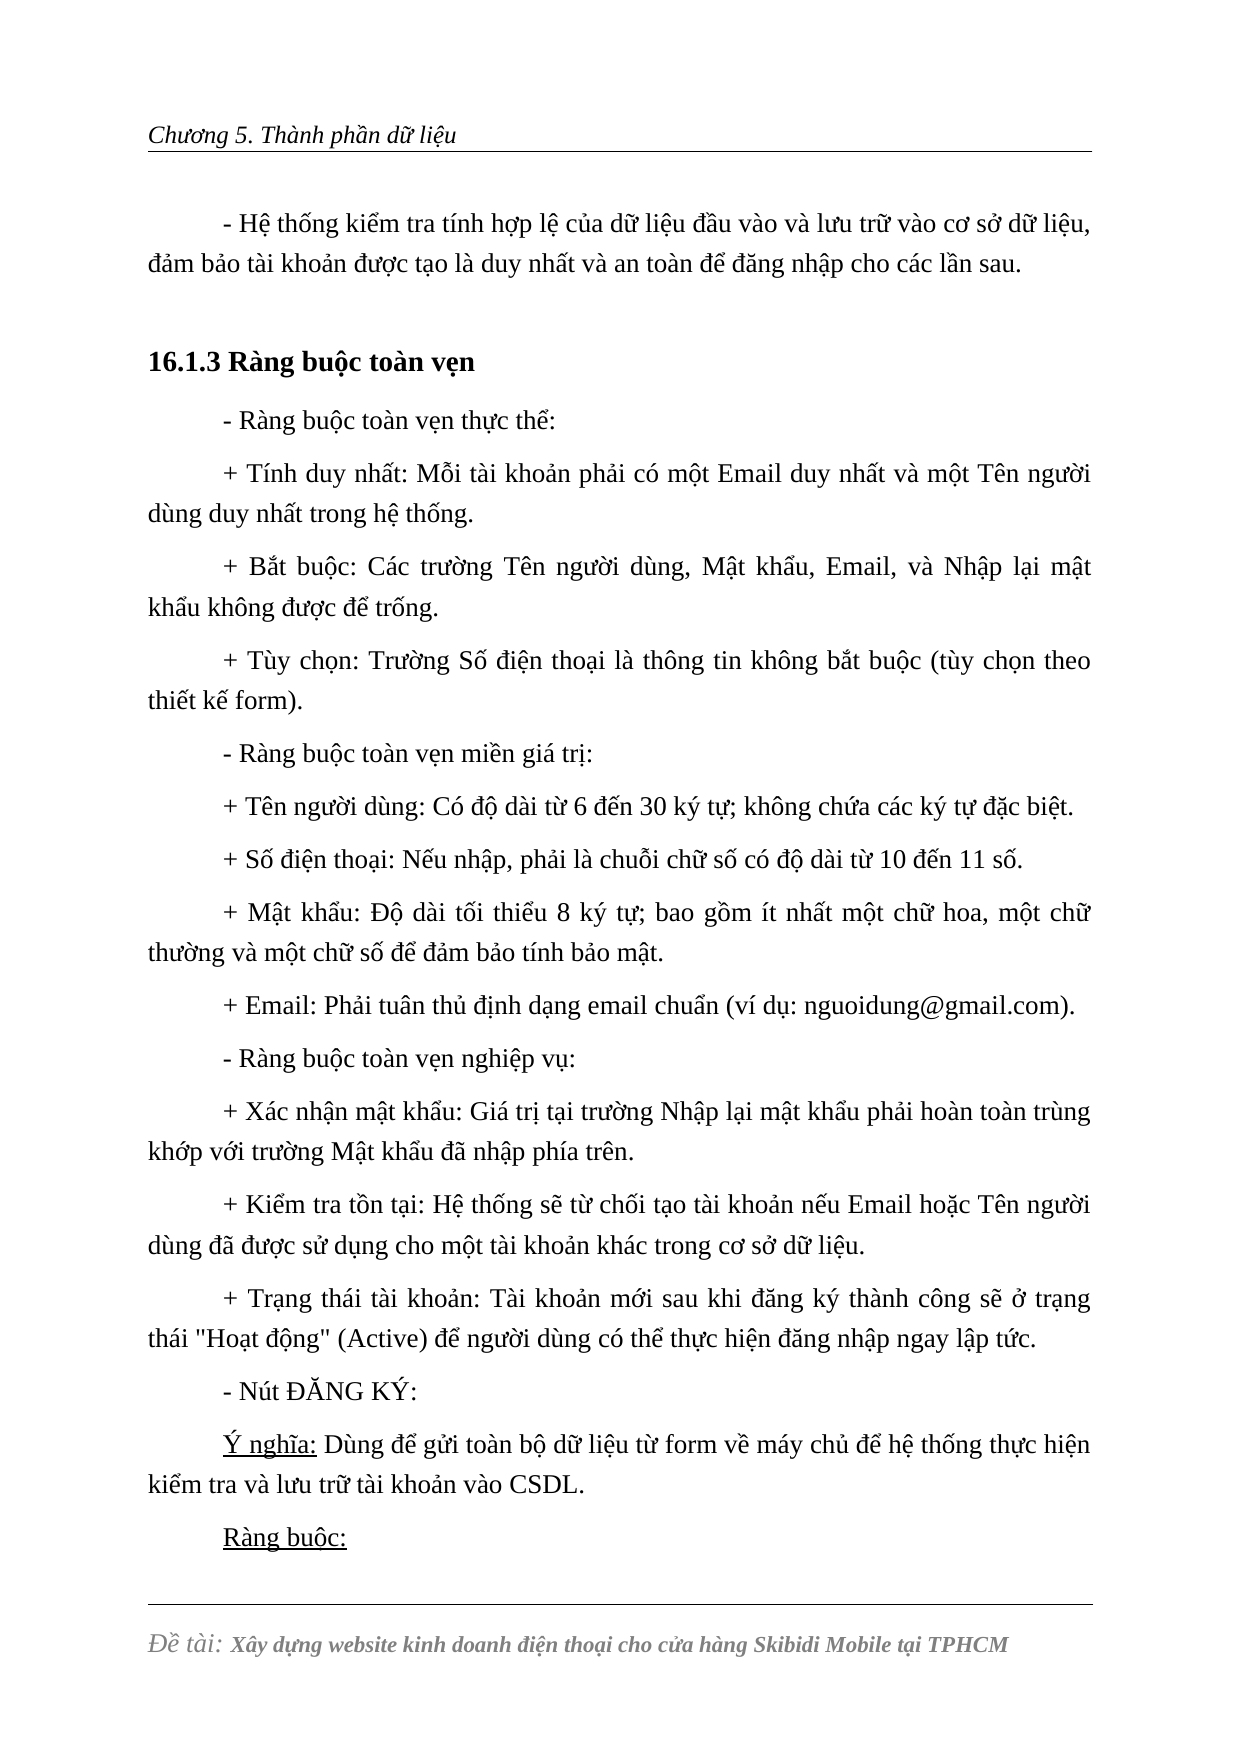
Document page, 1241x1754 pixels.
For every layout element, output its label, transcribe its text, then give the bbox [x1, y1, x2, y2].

text Ràng buộc: [148, 1521, 1092, 1552]
text + Tùy chọn: Trường Số điện thoại là thông tin không bắt buộc (tùy chọn theo thiết kế form). [148, 644, 1092, 715]
text - Ràng buộc toàn vẹn nghiệp vụ: [148, 1042, 1092, 1073]
text + Trạng thái tài khoản: Tài khoản mới sau khi đăng ký thành công sẽ ở trạng thái "Hoạt động" (Active) để người dùng có thể thực hiện đăng nhập ngay lập tức. [148, 1282, 1092, 1353]
text + Tính duy nhất: Mỗi tài khoản phải có một Email duy nhất và một Tên người dùng duy nhất trong hệ thống. [148, 457, 1092, 529]
text + Bắt buộc: Các trường Tên người dùng, Mật khẩu, Email, và Nhập lại mật khẩu không được để trống. [148, 551, 1092, 622]
text + Kiểm tra tồn tại: Hệ thống sẽ từ chối tạo tài khoản nếu Email hoặc Tên người dùng đã được sử dụng cho một tài khoản khác trong cơ sở dữ liệu. [148, 1188, 1092, 1260]
text Ý nghĩa: Dùng để gửi toàn bộ dữ liệu từ form về máy chủ để hệ thống thực hiện kiểm tra và lưu trữ tài khoản vào CSDL. [148, 1428, 1092, 1499]
text - Nút ĐĂNG KÝ: [148, 1375, 1092, 1406]
text + Mật khẩu: Độ dài tối thiểu 8 ký tự; bao gồm ít nhất một chữ hoa, một chữ thường và một chữ số để đảm bảo tính bảo mật. [148, 896, 1092, 967]
text + Tên người dùng: Có độ dài từ 6 đến 30 ký tự; không chứa các ký tự đặc biệt. [148, 790, 1092, 821]
text + Email: Phải tuân thủ định dạng email chuẩn (ví dụ: nguoidung@gmail.com). [148, 989, 1092, 1020]
text + Xác nhận mật khẩu: Giá trị tại trường Nhập lại mật khẩu phải hoàn toàn trùng khớp với trường Mật khẩu đã nhập phía trên. [148, 1095, 1092, 1167]
text - Ràng buộc toàn vẹn thực thể: [148, 404, 1092, 435]
subtitle Ràng buộc toàn vẹn [148, 338, 1092, 379]
text - Hệ thống kiểm tra tính hợp lệ của dữ liệu đầu vào và lưu trữ vào cơ sở dữ liệu, đảm bảo tài khoản được tạo là duy nhất và an toàn để đăng nhập cho các lần sau. [148, 207, 1092, 278]
text + Số điện thoại: Nếu nhập, phải là chuỗi chữ số có độ dài từ 10 đến 11 số. [148, 843, 1092, 874]
text - Ràng buộc toàn vẹn miền giá trị: [148, 737, 1092, 768]
